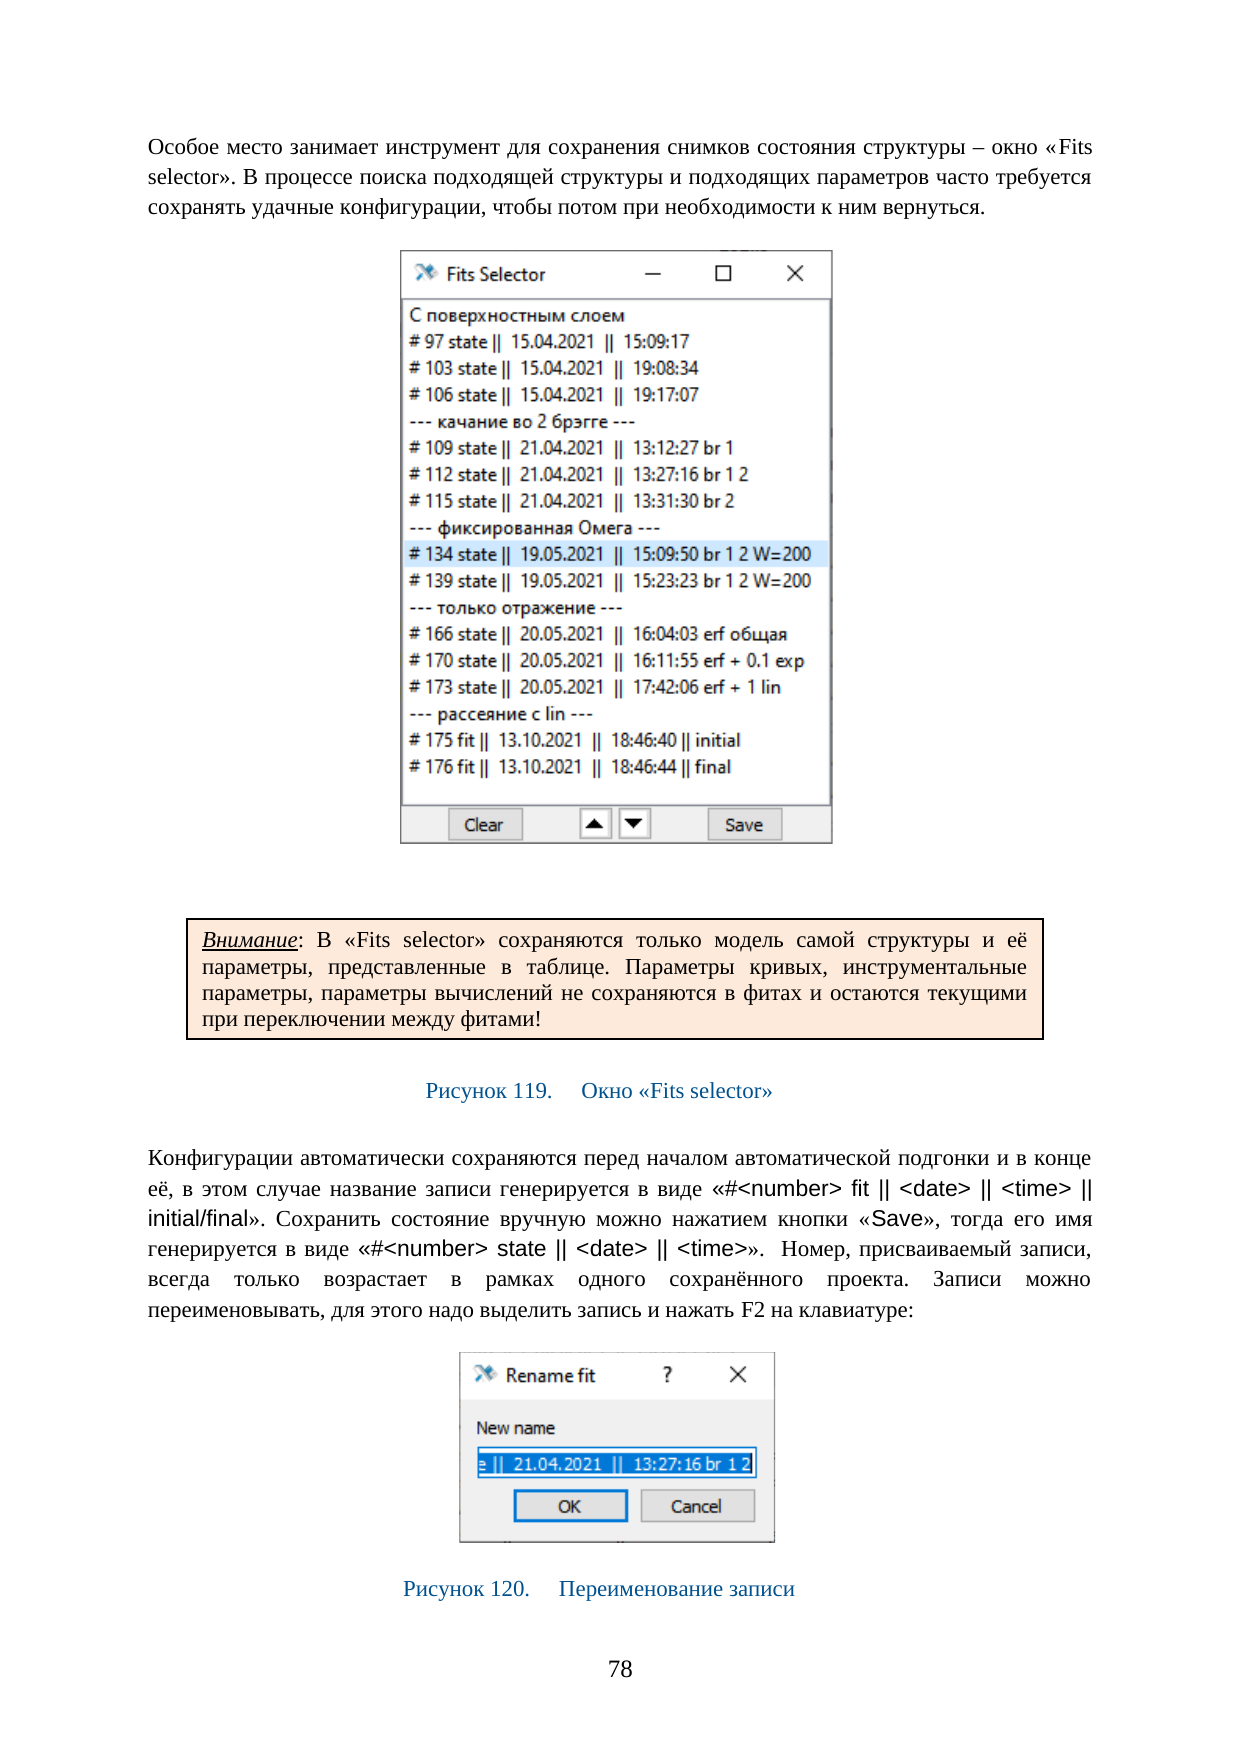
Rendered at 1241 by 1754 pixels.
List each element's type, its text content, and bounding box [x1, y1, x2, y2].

text Особое место занимает инструмент для сохранения снимков состояния структуры – окно «Fits selector». В процессе поиска подходящей структуры и подходящих параметров часто требуется сохранять удачные конфигурации, чтобы потом при необходимости к ним вернуться. [148, 133, 1093, 220]
picture [459, 1352, 776, 1543]
picture [400, 250, 833, 844]
text Конфигурации автоматически сохраняются перед началом автоматической подгонки и в конце её, в этом случае название записи генерируется в виде «#<number> fit || <date> || <time> || initial/final». Сохранить состояние вручную можно нажатием кнопки «Save», тогда его имя генерируется в виде «#<number> state || <date> || <time>». Номер, присваиваемый записи, всегда только возрастает в рамках одного сохранённого проекта. Записи можно переименовывать, для этого надо выделить запись и нажать F2 на клавиатуре: [148, 1144, 1093, 1322]
